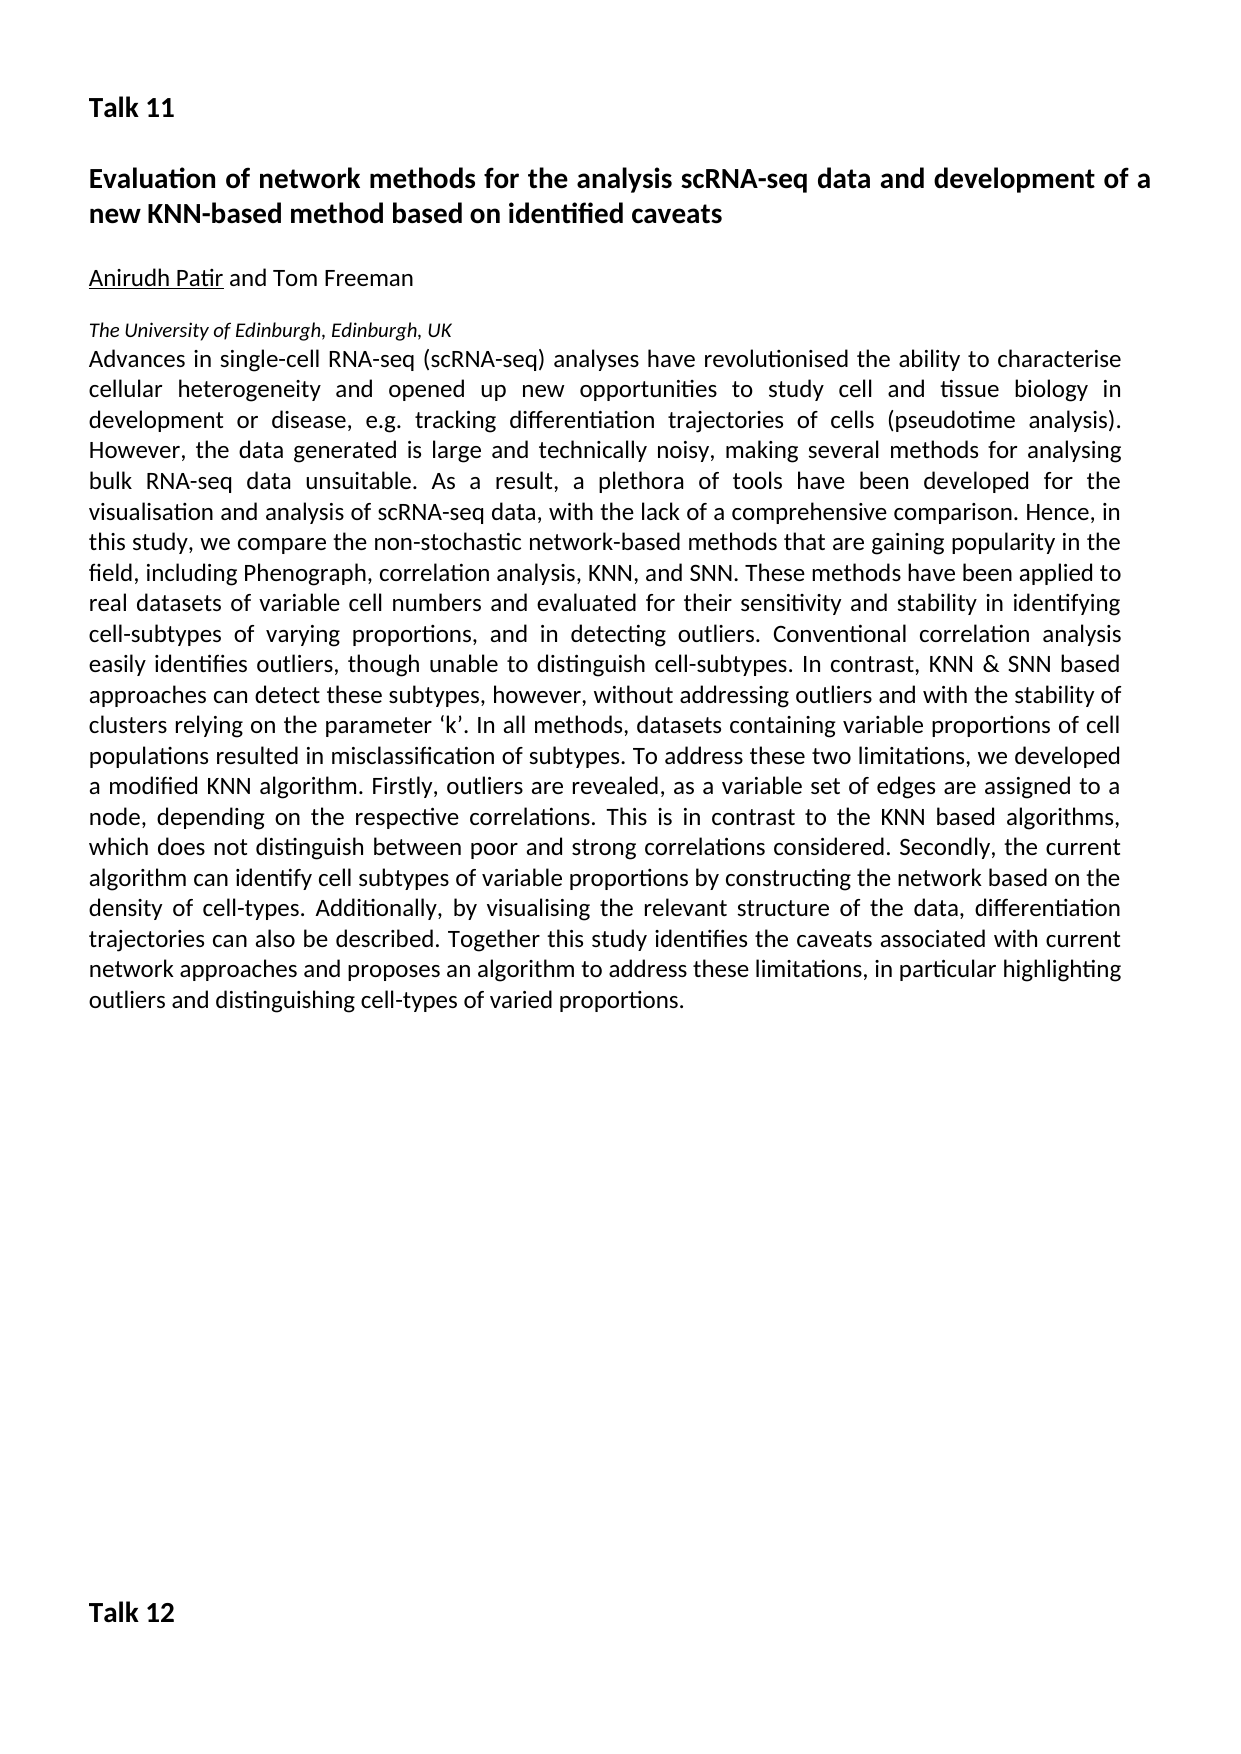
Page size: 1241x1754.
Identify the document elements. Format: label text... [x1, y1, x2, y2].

text Talk 12 [89, 1594, 1123, 1630]
text The University of Edinburgh, Edinburgh, UK [89, 318, 1152, 343]
text Advances in single-cell RNA-seq (scRNA-seq) analyses have revolutionised the ability to characterise cellular heterogeneity and opened up new opportunities to study cell and tissue biology in development or disease, e.g. tracking differentiation trajectories of cells (pseudotime analysis). However, the data generated is large and technically noisy, making several methods for analysing bulk RNA-seq data unsuitable. As a result, a plethora of tools have been developed for the visualisation and analysis of scRNA-seq data, with the lack of a comprehensive comparison. Hence, in this study, we compare the non-stochastic network-based methods that are gaining popularity in the field, including Phenograph, correlation analysis, KNN, and SNN. These methods have been applied to real datasets of variable cell numbers and evaluated for their sensitivity and stability in identifying cell-subtypes of varying proportions, and in detecting outliers. Conventional correlation analysis easily identifies outliers, though unable to distinguish cell-subtypes. In contrast, KNN & SNN based approaches can detect these subtypes, however, without addressing outliers and with the stability of clusters relying on the parameter ‘k’. In all methods, datasets containing variable proportions of cell populations resulted in misclassification of subtypes. To address these two limitations, we developed a modified KNN algorithm. Firstly, outliers are revealed, as a variable set of edges are assigned to a node, depending on the respective correlations. This is in contrast to the KNN based algorithms, which does not distinguish between poor and strong correlations considered. Secondly, the current algorithm can identify cell subtypes of variable proportions by constructing the network based on the density of cell-types. Additionally, by visualising the relevant structure of the data, differentiation trajectories can also be described. Together this study identifies the caveats associated with current network approaches and proposes an algorithm to address these limitations, in particular highlighting outliers and distinguishing cell-types of varied proportions. [89, 343, 1123, 1014]
text Evaluation of network methods for the analysis scRNA-seq data and development of a new KNN-based method based on identified caveats [89, 160, 1152, 231]
text Anirudh Patir and Tom Freeman [89, 262, 1152, 292]
text Talk 11 [89, 89, 1123, 124]
